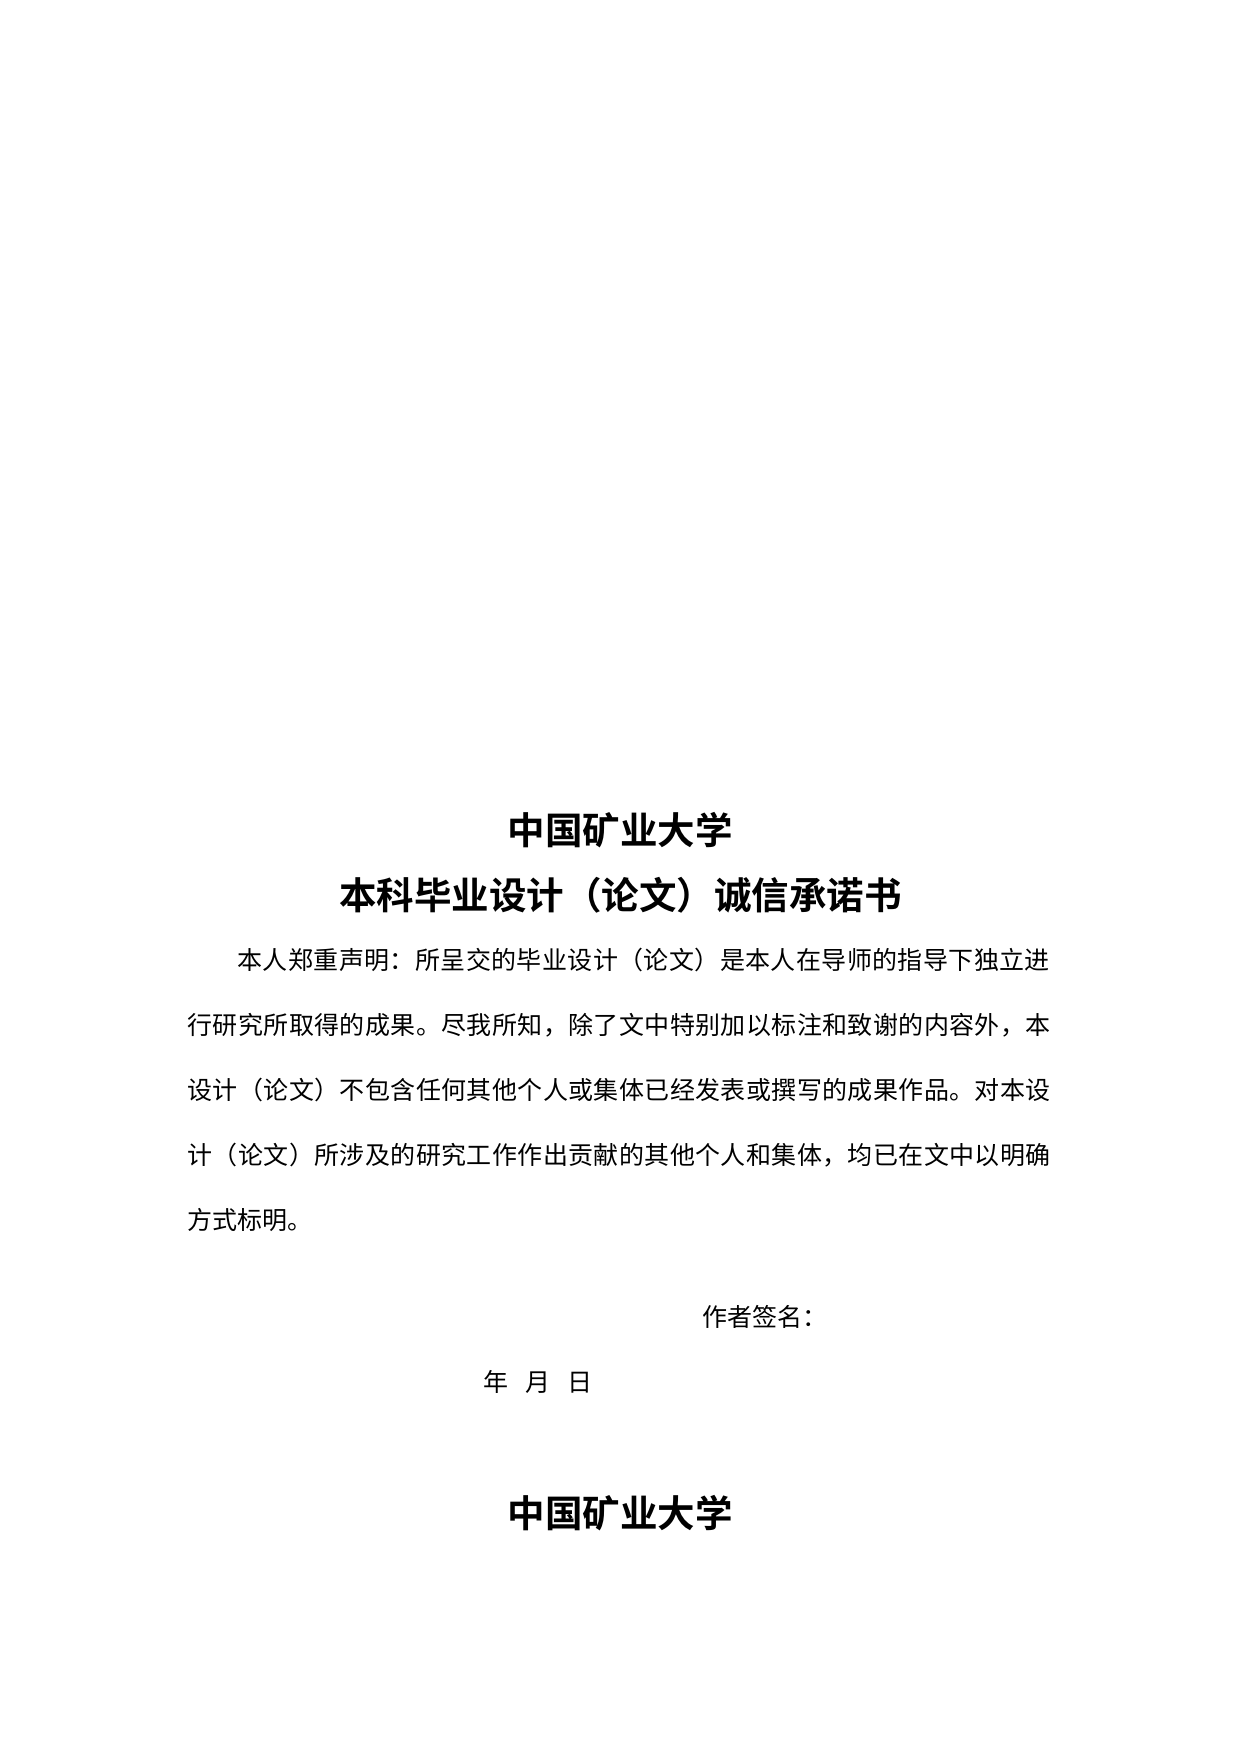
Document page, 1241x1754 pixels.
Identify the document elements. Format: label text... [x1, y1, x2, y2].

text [187, 1478, 1053, 1543]
text 作者签名： [187, 1283, 1053, 1348]
text 本人郑重声明：所呈交的毕业设计（论文）是本人在导师的指导下独立进行研究所取得的成果。尽我所知，除了文中特别加以标注和致谢的内容外，本设计（论文）不包含任何其他个人或集体已经发表或撰写的成果作品。对本设计（论文）所涉及的研究工作作出贡献的其他个人和集体，均已在文中以明确方式标明。 [187, 926, 1053, 1251]
text 年 月 日 [187, 1348, 1053, 1413]
text 中国矿业大学 本科毕业设计（论文）诚信承诺书 [187, 796, 1053, 926]
